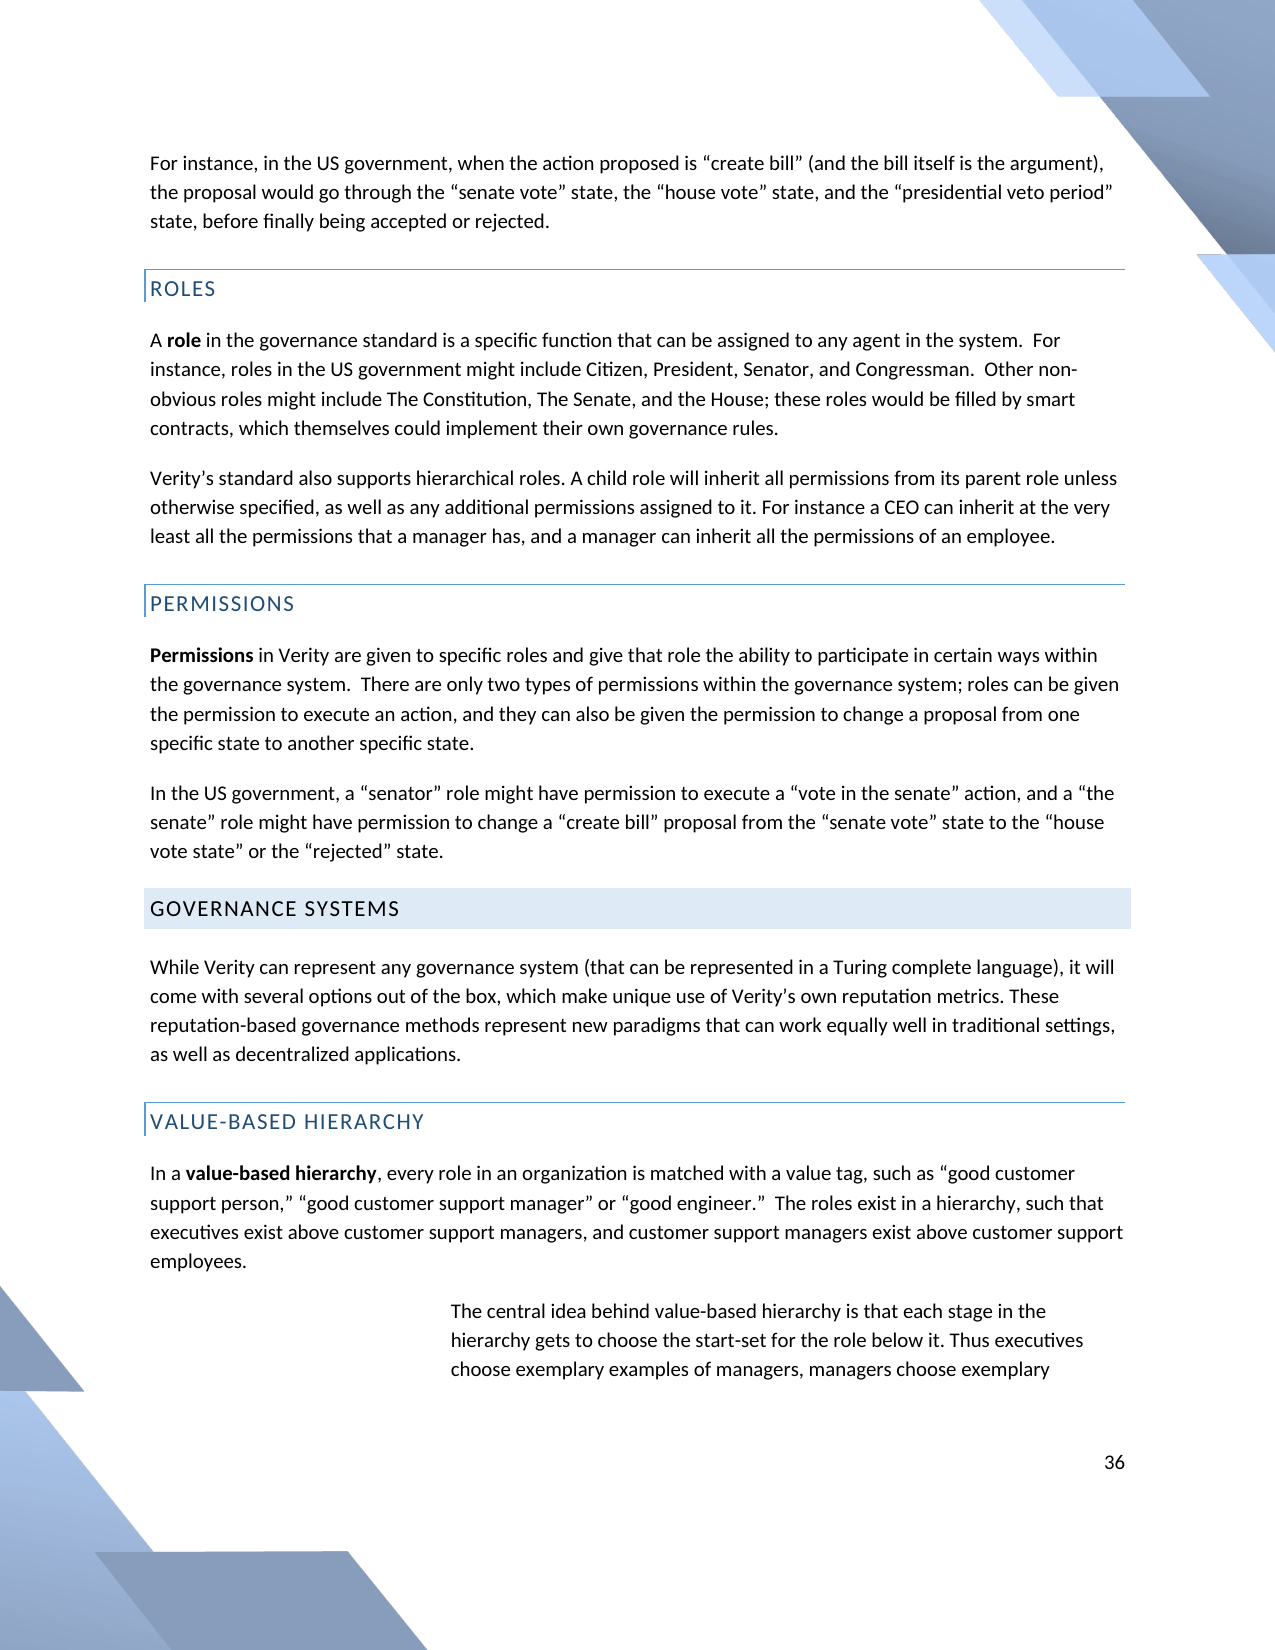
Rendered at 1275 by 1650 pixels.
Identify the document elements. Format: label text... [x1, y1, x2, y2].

subtitle Roles [146, 270, 1125, 302]
text While Verity can represent any governance system (that can be represented in a Turing complete language), it will come with several options out of the box, which make unique use of Verity’s own reputation metrics. These reputation-based governance methods represent new paradigms that can work equally well in traditional settings, as well as decentralized applications. [150, 954, 1125, 1067]
subtitle Value-Based Hierarchy [146, 1103, 1125, 1136]
text A role in the governance standard is a specific function that can be assigned to any agent in the system. For instance, roles in the US government might include Citizen, President, Senator, and Congressman. Other non-obvious roles might include The Constitution, The Senate, and the House; these roles would be filled by smart contracts, which themselves could implement their own governance rules. [150, 327, 1125, 440]
text In a value-based hierarchy, every role in an organization is matched with a value tag, such as “good customer support person,” “good customer support manager” or “good engineer.” The roles exist in a hierarchy, such that executives exist above customer support managers, and customer support managers exist above customer support employees. [150, 1161, 1125, 1273]
subtitle Governance Systems [150, 895, 1125, 923]
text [150, 1298, 1125, 1382]
subtitle Permissions [146, 585, 1125, 617]
text In the US government, a “senator” role might have permission to execute a “vote in the senate” action, and a “the senate” role might have permission to change a “create bill” proposal from the “senate vote” state to the “house vote state” or the “rejected” state. [150, 780, 1125, 864]
text Permissions in Verity are given to specific roles and give that role the ability to participate in certain ways within the governance system. There are only two types of permissions within the governance system; roles can be given the permission to execute an action, and they can also be given the permission to change a proposal from one specific state to another specific state. [150, 642, 1125, 755]
text For instance, in the US government, when the action proposed is “create bill” (and the bill itself is the argument), the proposal would go through the “senate vote” state, the “house vote” state, and the “presidential veto period” state, before finally being accepted or rejected. [150, 150, 1125, 234]
text Verity’s standard also supports hierarchical roles. A child role will inherit all permissions from its parent role unless otherwise specified, as well as any additional permissions assigned to it. For instance a CEO can inherit at the very least all the permissions that a manager has, and a manager can inherit all the permissions of an employee. [150, 465, 1125, 549]
